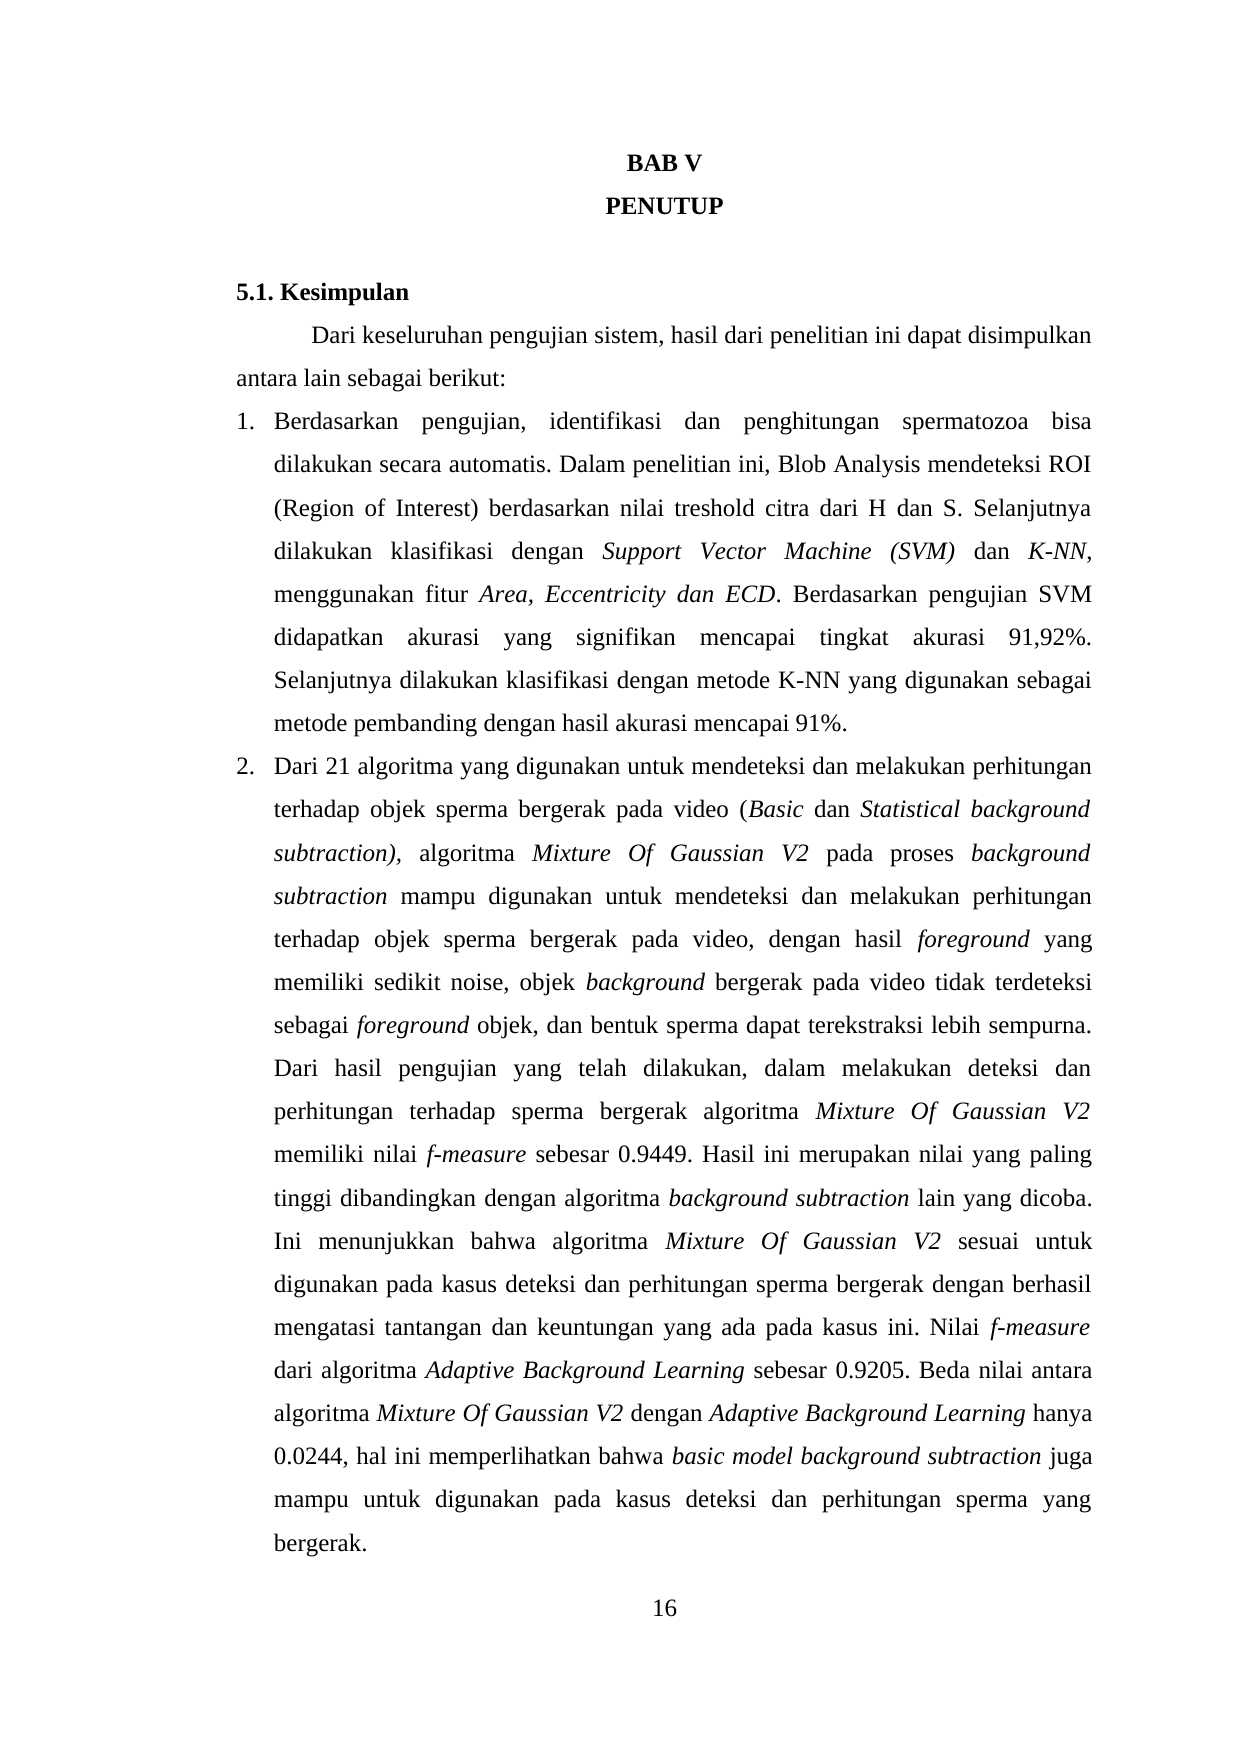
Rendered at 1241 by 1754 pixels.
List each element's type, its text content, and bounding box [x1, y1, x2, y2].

text PENUTUP [236, 191, 1092, 219]
text BAB V [236, 148, 1092, 176]
text Dari keseluruhan pengujian sistem, hasil dari penelitian ini dapat disimpulkan antara lain sebagai berikut: [236, 320, 1092, 392]
list Dari 21 algoritma yang digunakan untuk mendeteksi dan melakukan perhitungan terhadap objek sperma bergerak pada video (Basic dan Statistical background subtraction), algoritma Mixture Of Gaussian V2 pada proses background subtraction mampu digunakan untuk mendeteksi dan melakukan perhitungan terhadap objek sperma bergerak pada video, dengan hasil foreground yang memiliki sedikit noise, objek background bergerak pada video tidak terdeteksi sebagai foreground objek, dan bentuk sperma dapat terekstraksi lebih sempurna. Dari hasil pengujian yang telah dilakukan, dalam melakukan deteksi dan perhitungan terhadap sperma bergerak algoritma Mixture Of Gaussian V2 memiliki nilai f-measure sebesar 0.9449. Hasil ini merupakan nilai yang paling tinggi dibandingkan dengan algoritma background subtraction lain yang dicoba. Ini menunjukkan bahwa algoritma Mixture Of Gaussian V2 sesuai untuk digunakan pada kasus deteksi dan perhitungan sperma bergerak dengan berhasil mengatasi tantangan dan keuntungan yang ada pada kasus ini. Nilai f-measure dari algoritma Adaptive Background Learning sebesar 0.9205. Beda nilai antara algoritma Mixture Of Gaussian V2 dengan Adaptive Background Learning hanya 0.0244, hal ini memperlihatkan bahwa basic model background subtraction juga mampu untuk digunakan pada kasus deteksi dan perhitungan sperma yang bergerak. [236, 751, 1092, 1556]
text 5.1. Kesimpulan [236, 277, 1092, 306]
list Berdasarkan pengujian, identifikasi dan penghitungan spermatozoa bisa dilakukan secara automatis. Dalam penelitian ini, Blob Analysis mendeteksi ROI (Region of Interest) berdasarkan nilai treshold citra dari H dan S. Selanjutnya dilakukan klasifikasi dengan Support Vector Machine (SVM) dan K-NN, menggunakan fitur Area, Eccentricity dan ECD. Berdasarkan pengujian SVM didapatkan akurasi yang signifikan mencapai tingkat akurasi 91,92%. Selanjutnya dilakukan klasifikasi dengan metode K-NN yang digunakan sebagai metode pembanding dengan hasil akurasi mencapai 91%. [236, 406, 1092, 737]
